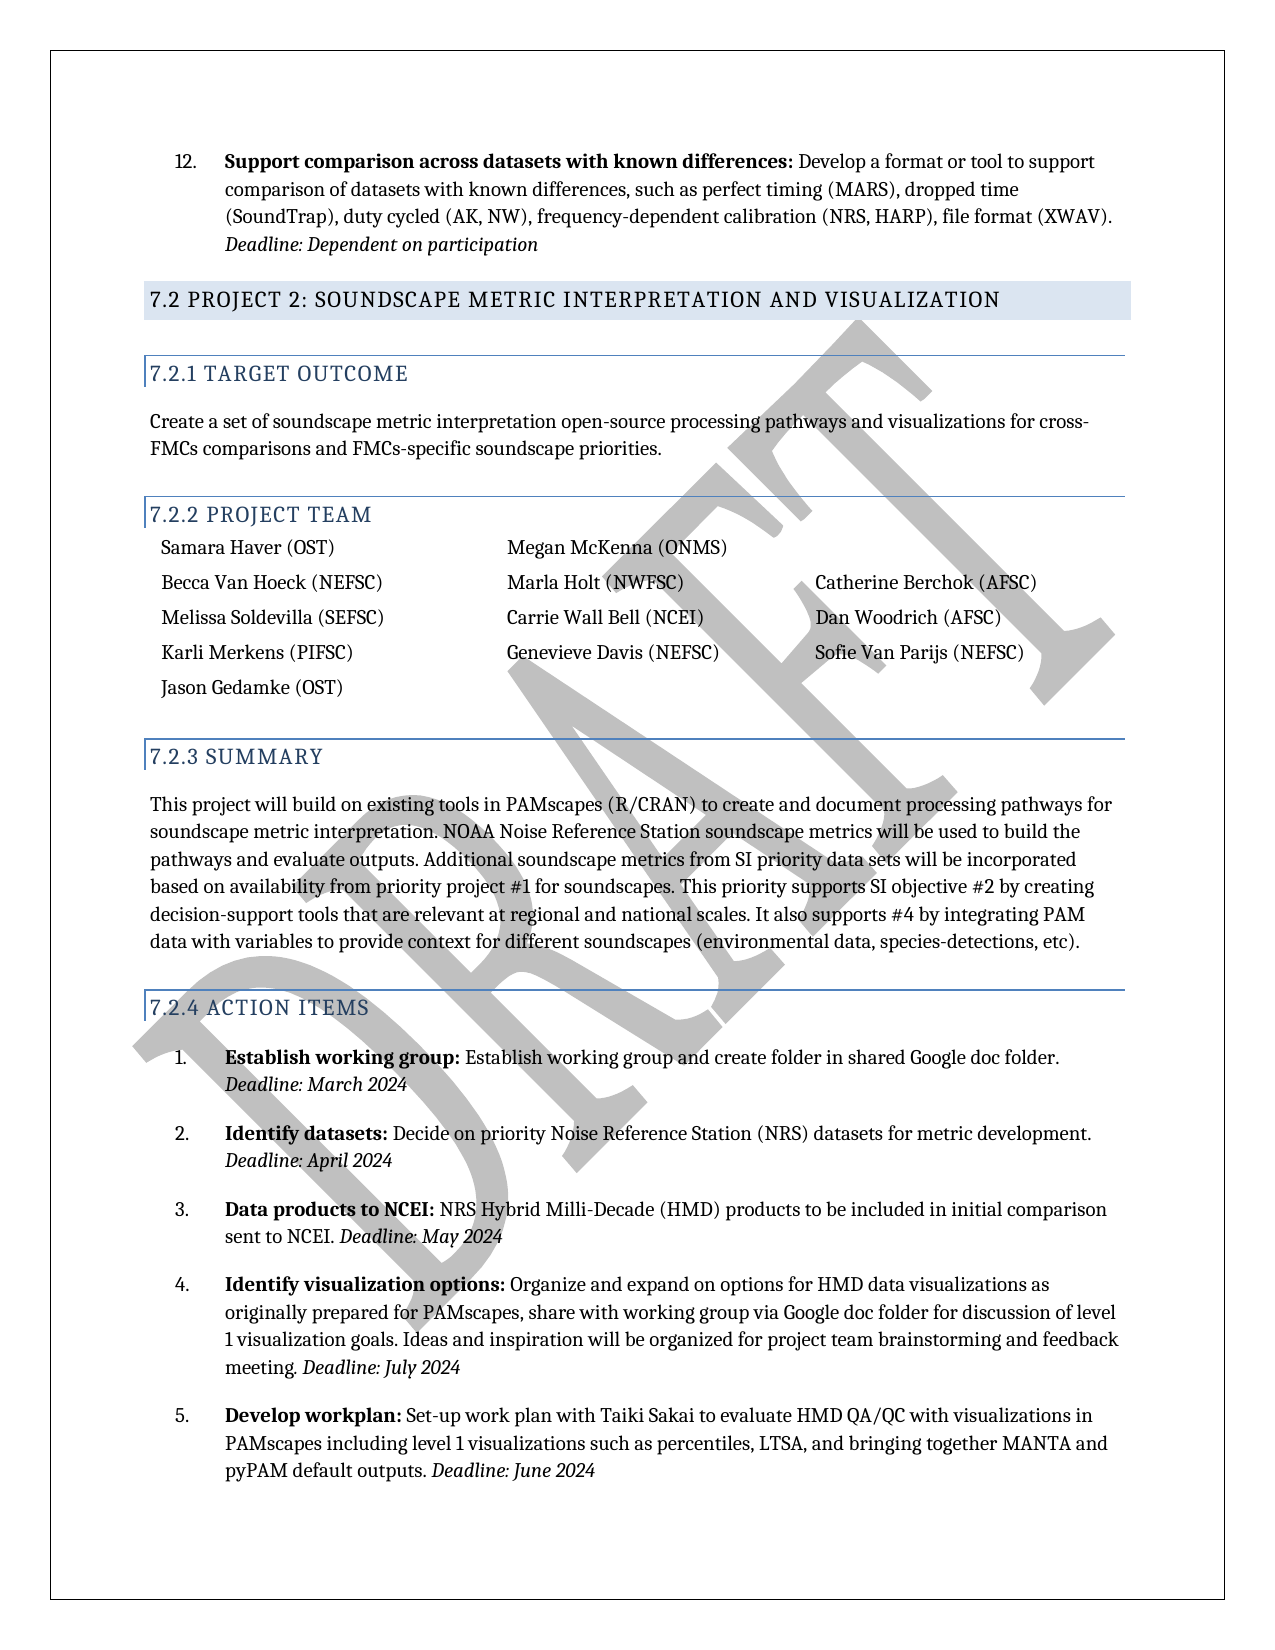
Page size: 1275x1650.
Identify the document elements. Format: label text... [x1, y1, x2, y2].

table_header [804, 532, 1125, 567]
table_cell Jason Gedamke (OST) [150, 672, 496, 707]
list Develop workplan: Set-up work plan with Taiki Sakai to evaluate HMD QA/QC with visualizations in PAMscapes including level 1 visualizations such as percentiles, LTSA, and bringing together MANTA and pyPAM default outputs. Deadline: June 2024 [175, 1404, 1125, 1483]
subtitle 7.2.2 Project Team [146, 497, 1125, 528]
table_cell Melissa Soldevilla (SEFSC) [150, 602, 496, 637]
table_header Megan McKenna (ONMS) [496, 532, 804, 567]
table_cell Karli Merkens (PIFSC) [150, 637, 496, 672]
list Identify visualization options: Organize and expand on options for HMD data visualizations as originally prepared for PAMscapes, share with working group via Google doc folder for discussion of level 1 visualization goals. Ideas and inspiration will be organized for project team brainstorming and feedback meeting. Deadline: July 2024 [175, 1273, 1125, 1379]
subtitle 7.2.4 Action Items [146, 991, 1125, 1021]
table_cell Genevieve Davis (NEFSC) [496, 637, 804, 672]
list Support comparison across datasets with known differences: Develop a format or tool to support comparison of datasets with known differences, such as perfect timing (MARS), dropped time (SoundTrap), duty cycled (AK, NW), frequency-dependent calibration (NRS, HARP), file format (XWAV). Deadline: Dependent on participation [175, 150, 1125, 256]
subtitle 7.2.3 Summary [146, 740, 1125, 770]
table_cell Marla Holt (NWFSC) [496, 567, 804, 602]
list Establish working group: Establish working group and create folder in shared Google doc folder. Deadline: March 2024 [175, 1046, 1125, 1097]
table_cell Sofie Van Parijs (NEFSC) [804, 637, 1125, 672]
subtitle 7.2 Project 2: Soundscape metric interpretation and visualization [150, 287, 1125, 313]
list Data products to NCEI: NRS Hybrid Milli-Decade (HMD) products to be included in initial comparison sent to NCEI. Deadline: May 2024 [175, 1197, 1125, 1249]
table_cell Becca Van Hoeck (NEFSC) [150, 567, 496, 602]
table_cell [804, 672, 1125, 707]
list Identify datasets: Decide on priority Noise Reference Station (NRS) datasets for metric development. Deadline: April 2024 [175, 1121, 1125, 1173]
table_cell Carrie Wall Bell (NCEI) [496, 602, 804, 637]
table_header Samara Haver (OST) [150, 532, 496, 567]
table_cell [496, 672, 804, 707]
table_cell Catherine Berchok (AFSC) [804, 567, 1125, 602]
table_cell Dan Woodrich (AFSC) [804, 602, 1125, 637]
subtitle 7.2.1 Target Outcome [146, 356, 1125, 387]
text This project will build on existing tools in PAMscapes (R/CRAN) to create and document processing pathways for soundscape metric interpretation. NOAA Noise Reference Station soundscape metrics will be used to build the pathways and evaluate outputs. Additional soundscape metrics from SI priority data sets will be incorporated based on availability from priority project #1 for soundscapes. This priority supports SI objective #2 by creating decision-support tools that are relevant at regional and national scales. It also supports #4 by integrating PAM data with variables to provide context for different soundscapes (environmental data, species-detections, etc). [150, 793, 1125, 954]
text Create a set of soundscape metric interpretation open-source processing pathways and visualizations for cross-FMCs comparisons and FMCs-specific soundscape priorities. [150, 409, 1125, 461]
